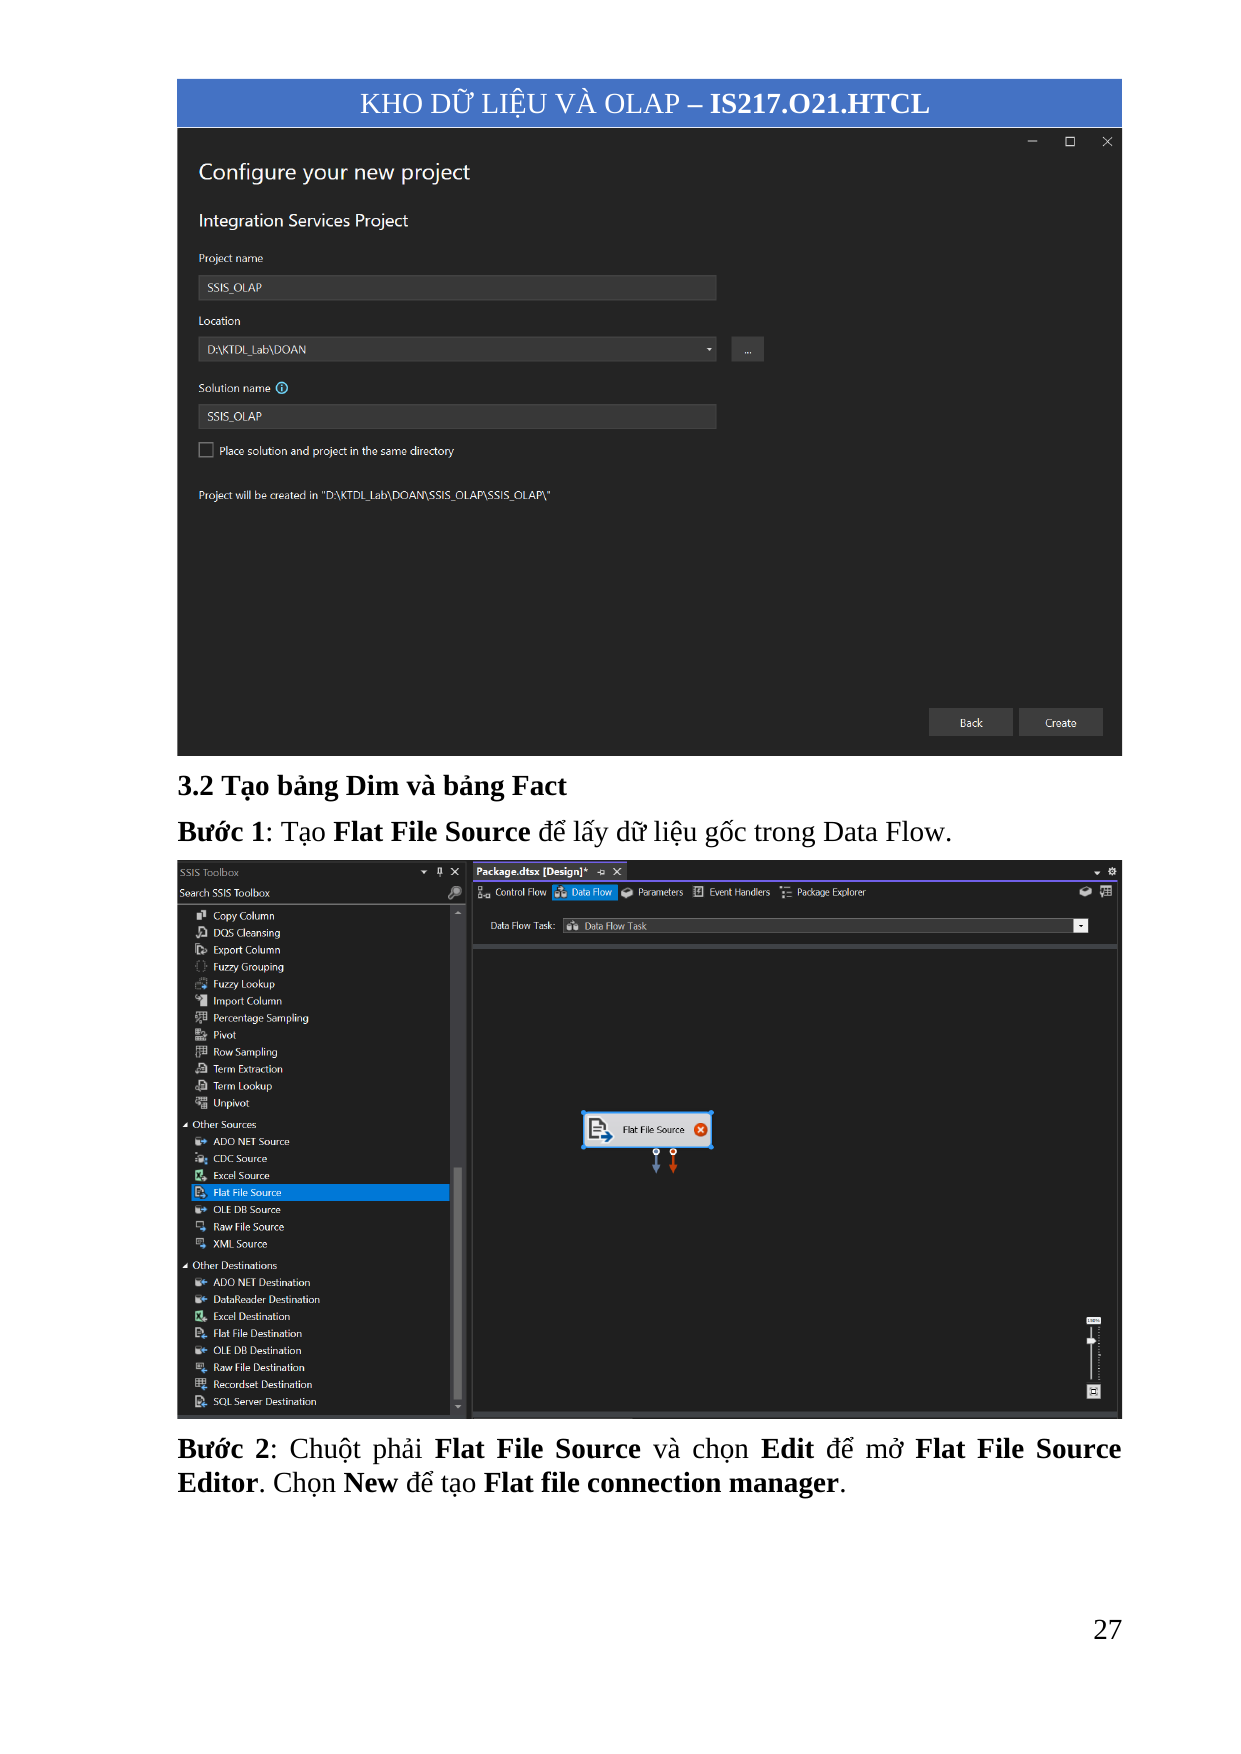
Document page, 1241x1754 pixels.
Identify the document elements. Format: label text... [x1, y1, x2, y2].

text Bước 2: Chuột phải Flat File Source và chọn Edit để mở Flat File Source Editor. Chọn New để tạo Flat file connection manager. [177, 1431, 1122, 1498]
picture [177, 128, 1123, 756]
picture [177, 860, 1123, 1419]
text Bước 1: Tạo Flat File Source để lấy dữ liệu gốc trong Data Flow. [177, 814, 1122, 848]
subtitle 3.2 Tạo bảng Dim và bảng Fact [177, 768, 1122, 802]
